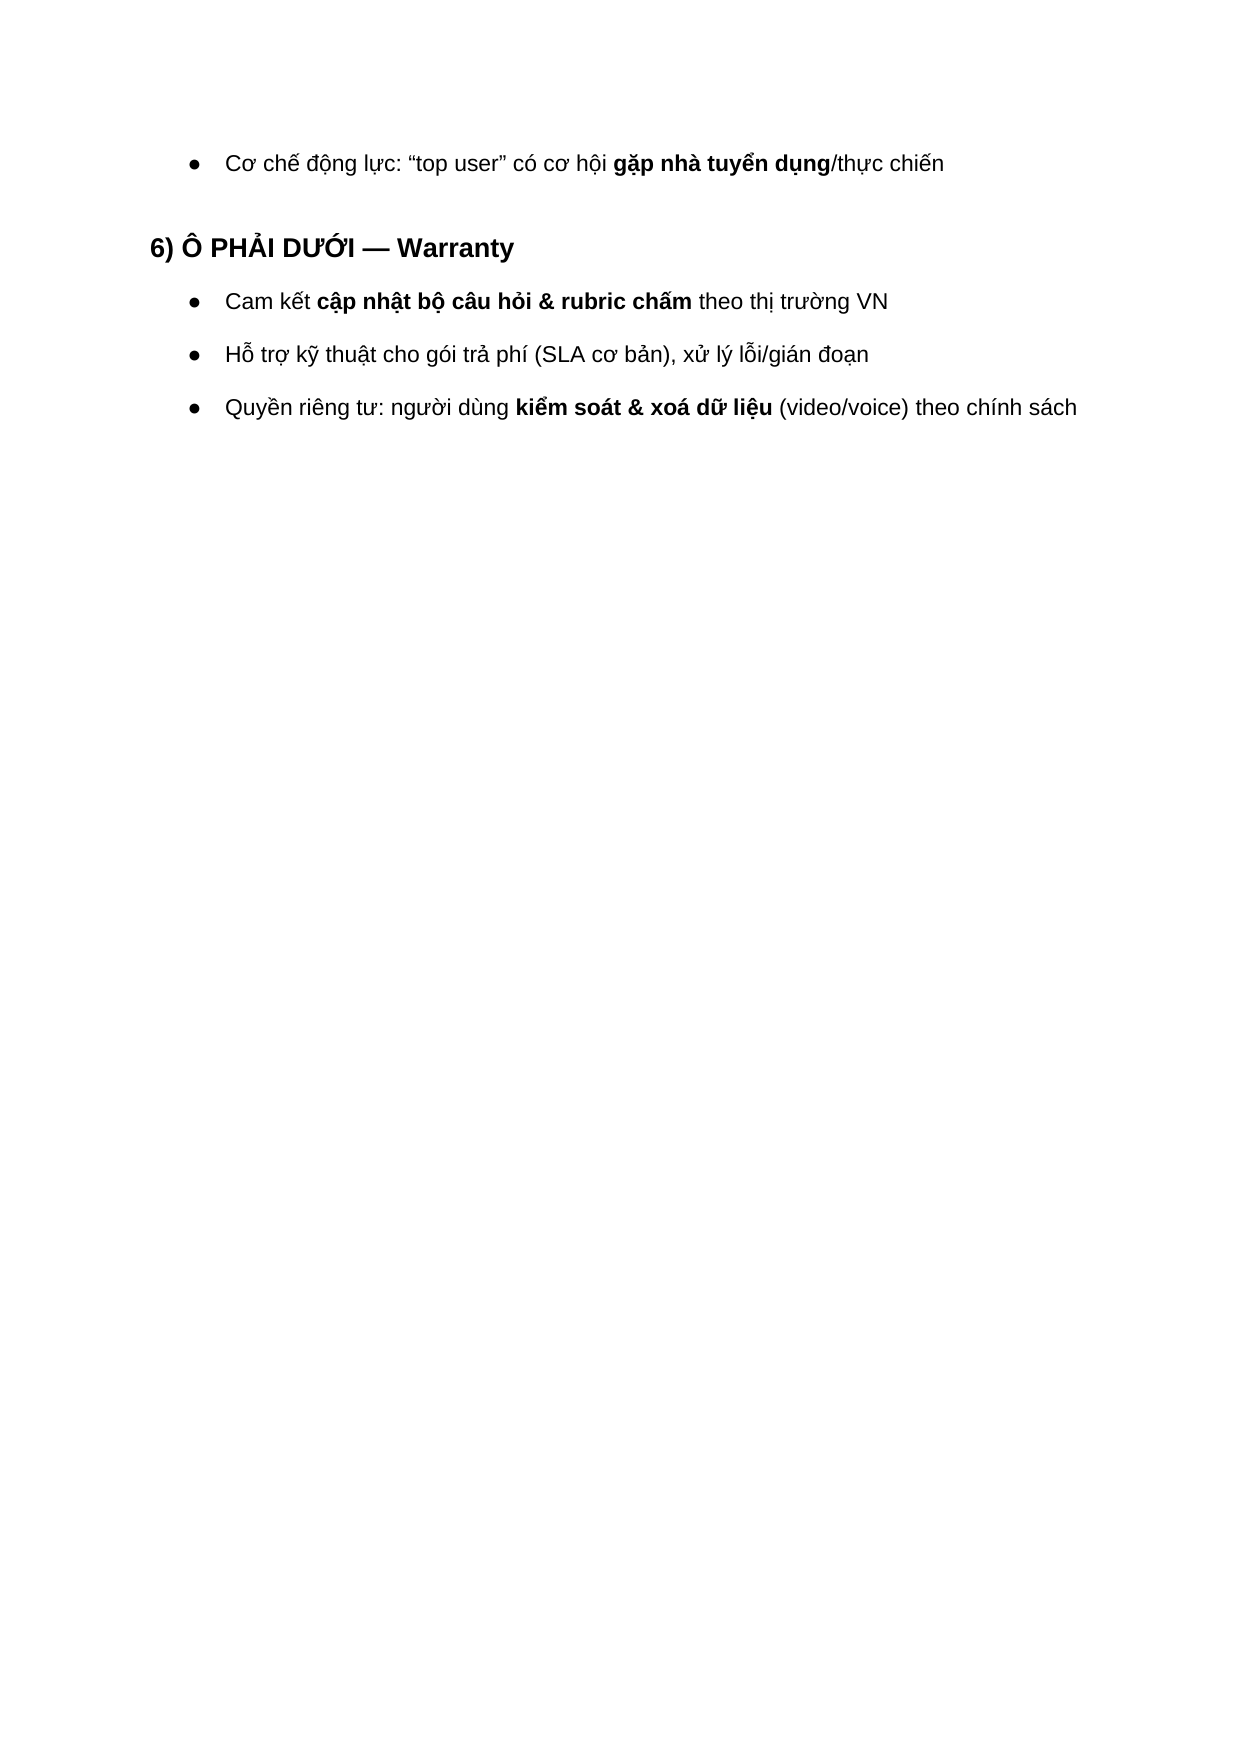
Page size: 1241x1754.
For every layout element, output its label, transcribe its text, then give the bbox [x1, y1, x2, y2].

list Quyền riêng tư: người dùng kiểm soát & xoá dữ liệu (video/voice) theo chính sách [187, 393, 1090, 420]
list Cơ chế động lực: “top user” có cơ hội gặp nhà tuyển dụng/thực chiến [187, 150, 1090, 203]
list Cam kết cập nhật bộ câu hỏi & rubric chấm theo thị trường VN [187, 288, 1090, 341]
list Hỗ trợ kỹ thuật cho gói trả phí (SLA cơ bản), xử lý lỗi/gián đoạn [187, 341, 1090, 393]
subtitle 6) Ô PHẢI DƯỚI — Warranty [150, 232, 1090, 263]
